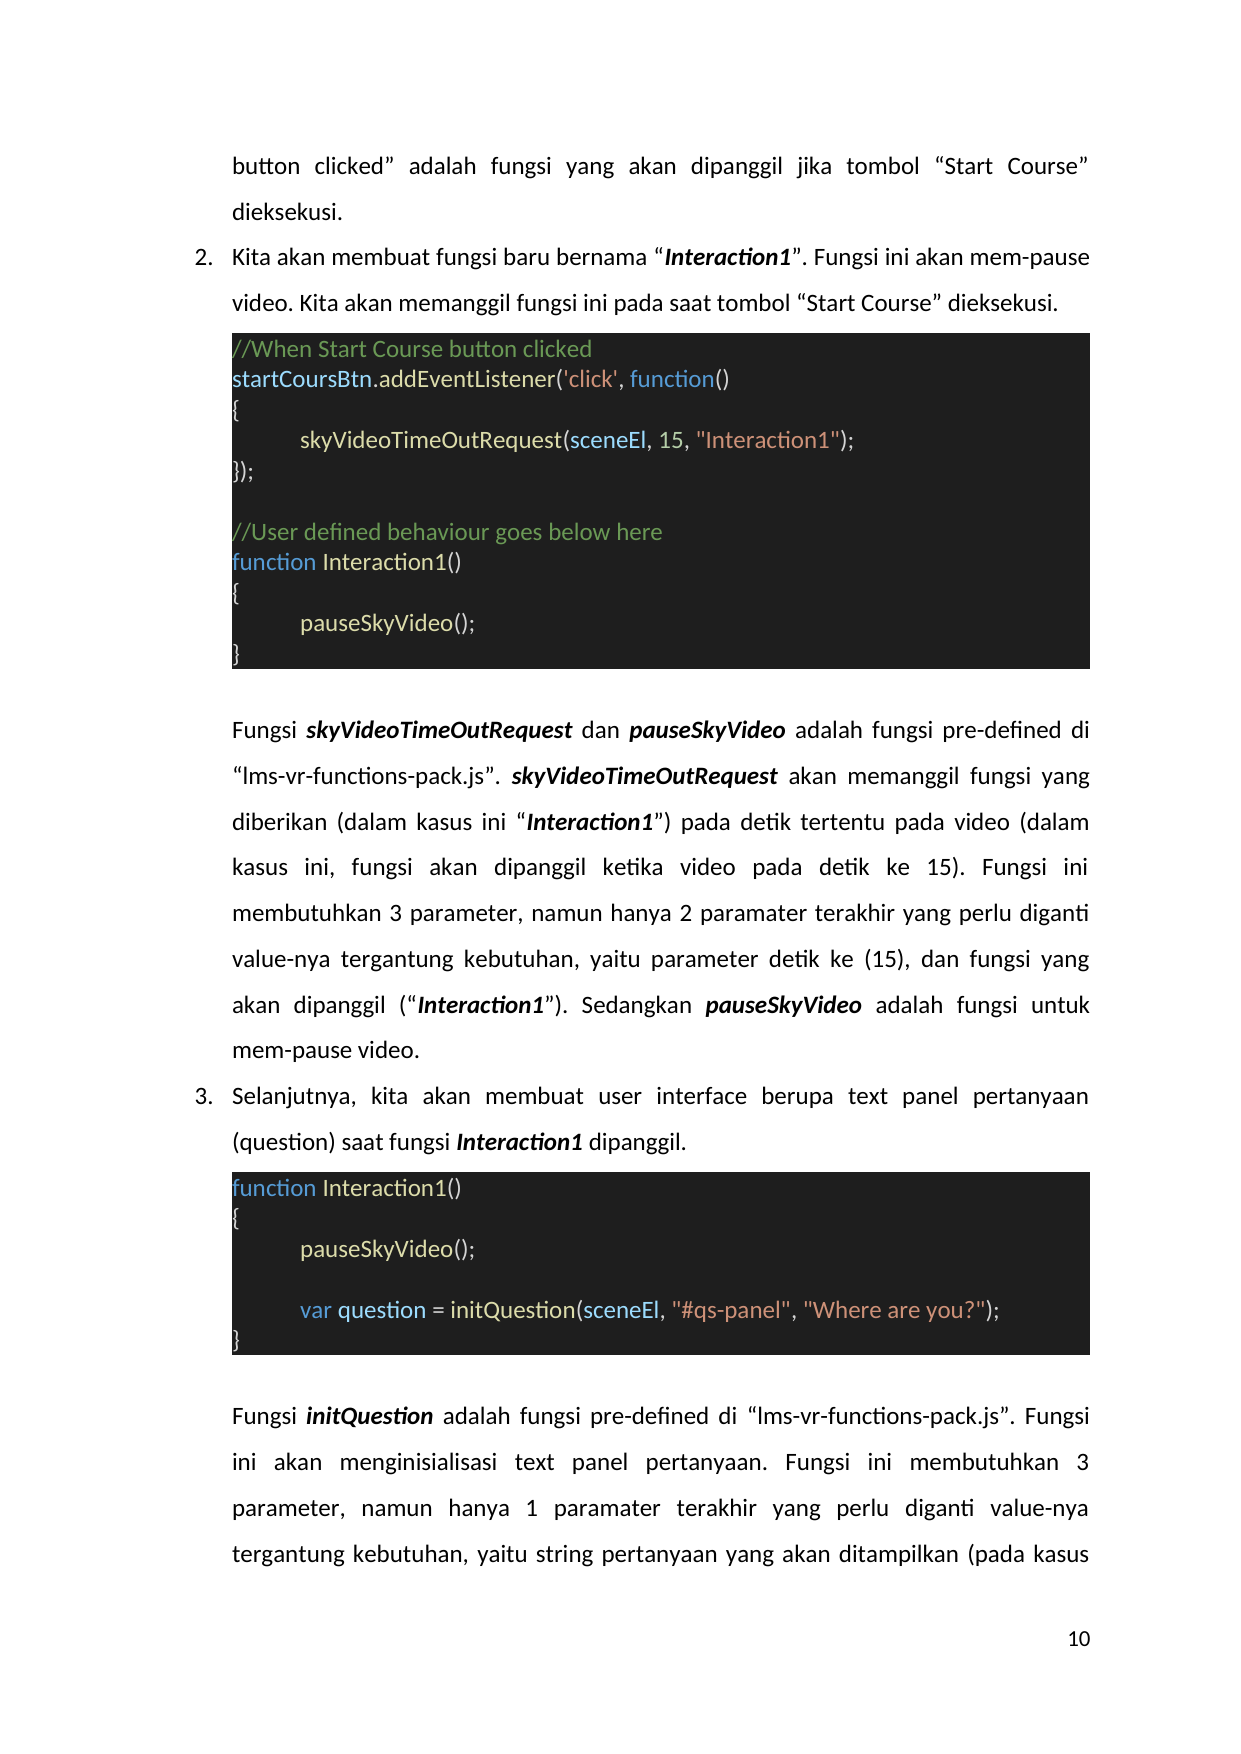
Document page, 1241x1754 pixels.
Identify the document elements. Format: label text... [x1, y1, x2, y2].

list startCoursBtn.addEventListener('click', function() [232, 363, 1090, 394]
list Fungsi skyVideoTimeOutRequest dan pauseSkyVideo adalah fungsi pre-defined di “lms-vr-functions-pack.js”. skyVideoTimeOutRequest akan memanggil fungsi yang diberikan (dalam kasus ini “Interaction1”) pada detik tertentu pada video (dalam kasus ini, fungsi akan dipanggil ketika video pada detik ke 15). Fungsi ini membutuhkan 3 parameter, namun hanya 2 paramater terakhir yang perlu diganti value-nya tergantung kebutuhan, yaitu parameter detik ke (15), dan fungsi yang akan dipanggil (“Interaction1”). Sedangkan pauseSkyVideo adalah fungsi untuk mem-pause video. [232, 714, 1090, 1065]
list { [232, 394, 1090, 424]
list { [232, 1202, 1090, 1233]
list pauseSkyVideo(); [232, 608, 1090, 638]
list //User defined behaviour goes below here [232, 516, 1090, 547]
list var question = initQuestion(sceneEl, "#qs-panel", "Where are you?"); [232, 1294, 1090, 1324]
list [194, 150, 1090, 226]
list Kita akan membuat fungsi baru bernama “Interaction1”. Fungsi ini akan mem-pause video. Kita akan memanggil fungsi ini pada saat tombol “Start Course” dieksekusi. [194, 241, 1090, 318]
list }); [232, 455, 1090, 486]
list function Interaction1() [232, 547, 1090, 577]
list } [232, 638, 1090, 669]
list skyVideoTimeOutRequest(sceneEl, 15, "Interaction1"); [232, 424, 1090, 455]
list } [232, 1324, 1090, 1355]
list pauseSkyVideo(); [232, 1233, 1090, 1263]
list Selanjutnya, kita akan membuat user interface berupa text panel pertanyaan (question) saat fungsi Interaction1 dipanggil. [194, 1080, 1090, 1156]
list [232, 1401, 1090, 1568]
list { [232, 577, 1090, 608]
list function Interaction1() [232, 1172, 1090, 1202]
list //When Start Course button clicked [232, 333, 1090, 363]
